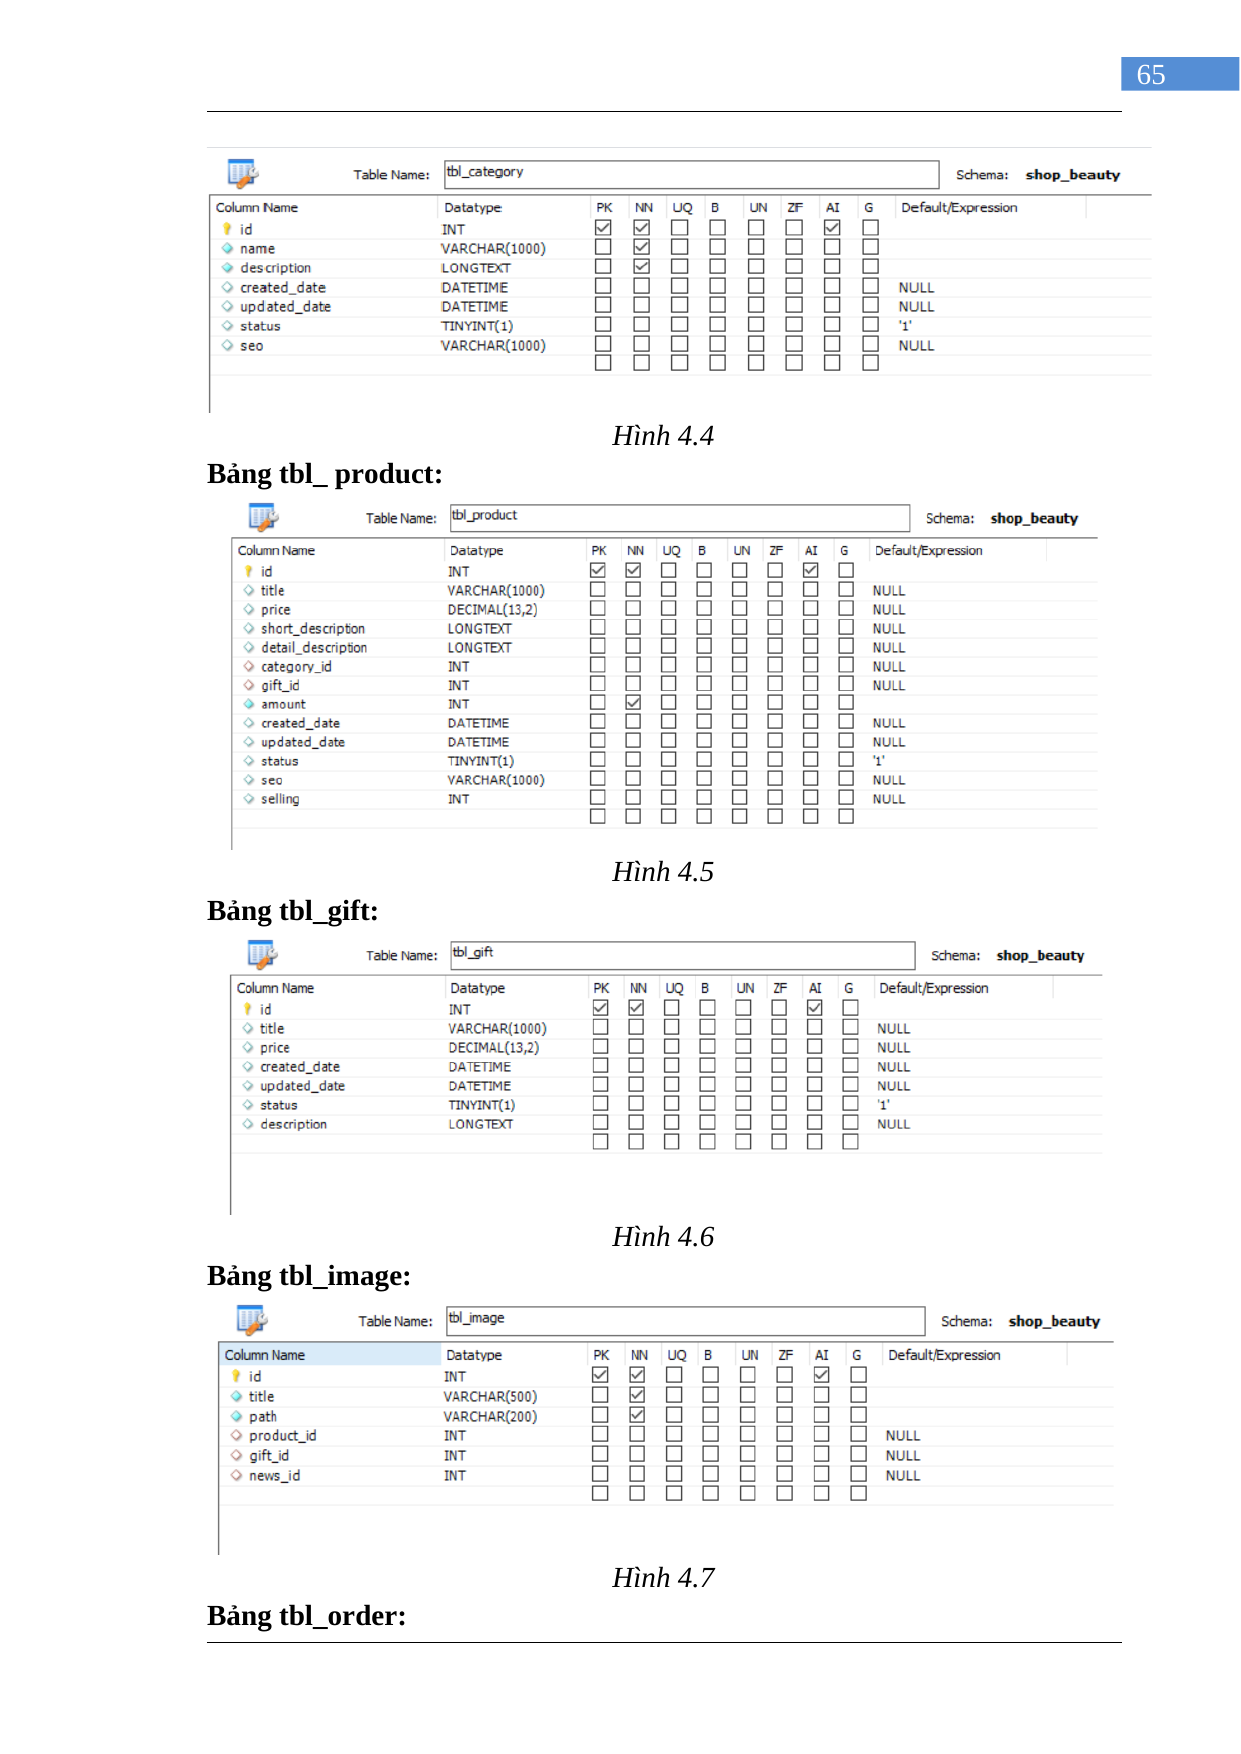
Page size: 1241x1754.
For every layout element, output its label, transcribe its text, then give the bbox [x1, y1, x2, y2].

text Bảng tbl_gift: [207, 893, 1122, 926]
text Hình 4.5 [207, 854, 1122, 888]
text Hình 4.7 [207, 1560, 1122, 1593]
text Bảng tbl_ product: [207, 457, 1122, 490]
text Hình 4.6 [207, 1219, 1122, 1253]
picture [231, 495, 1098, 850]
picture [226, 931, 1103, 1215]
text Hình 4.4 [207, 418, 1122, 452]
picture [215, 1296, 1114, 1555]
text Bảng tbl_order: [207, 1598, 1122, 1632]
picture [206, 147, 1152, 413]
text Bảng tbl_image: [207, 1258, 1122, 1291]
